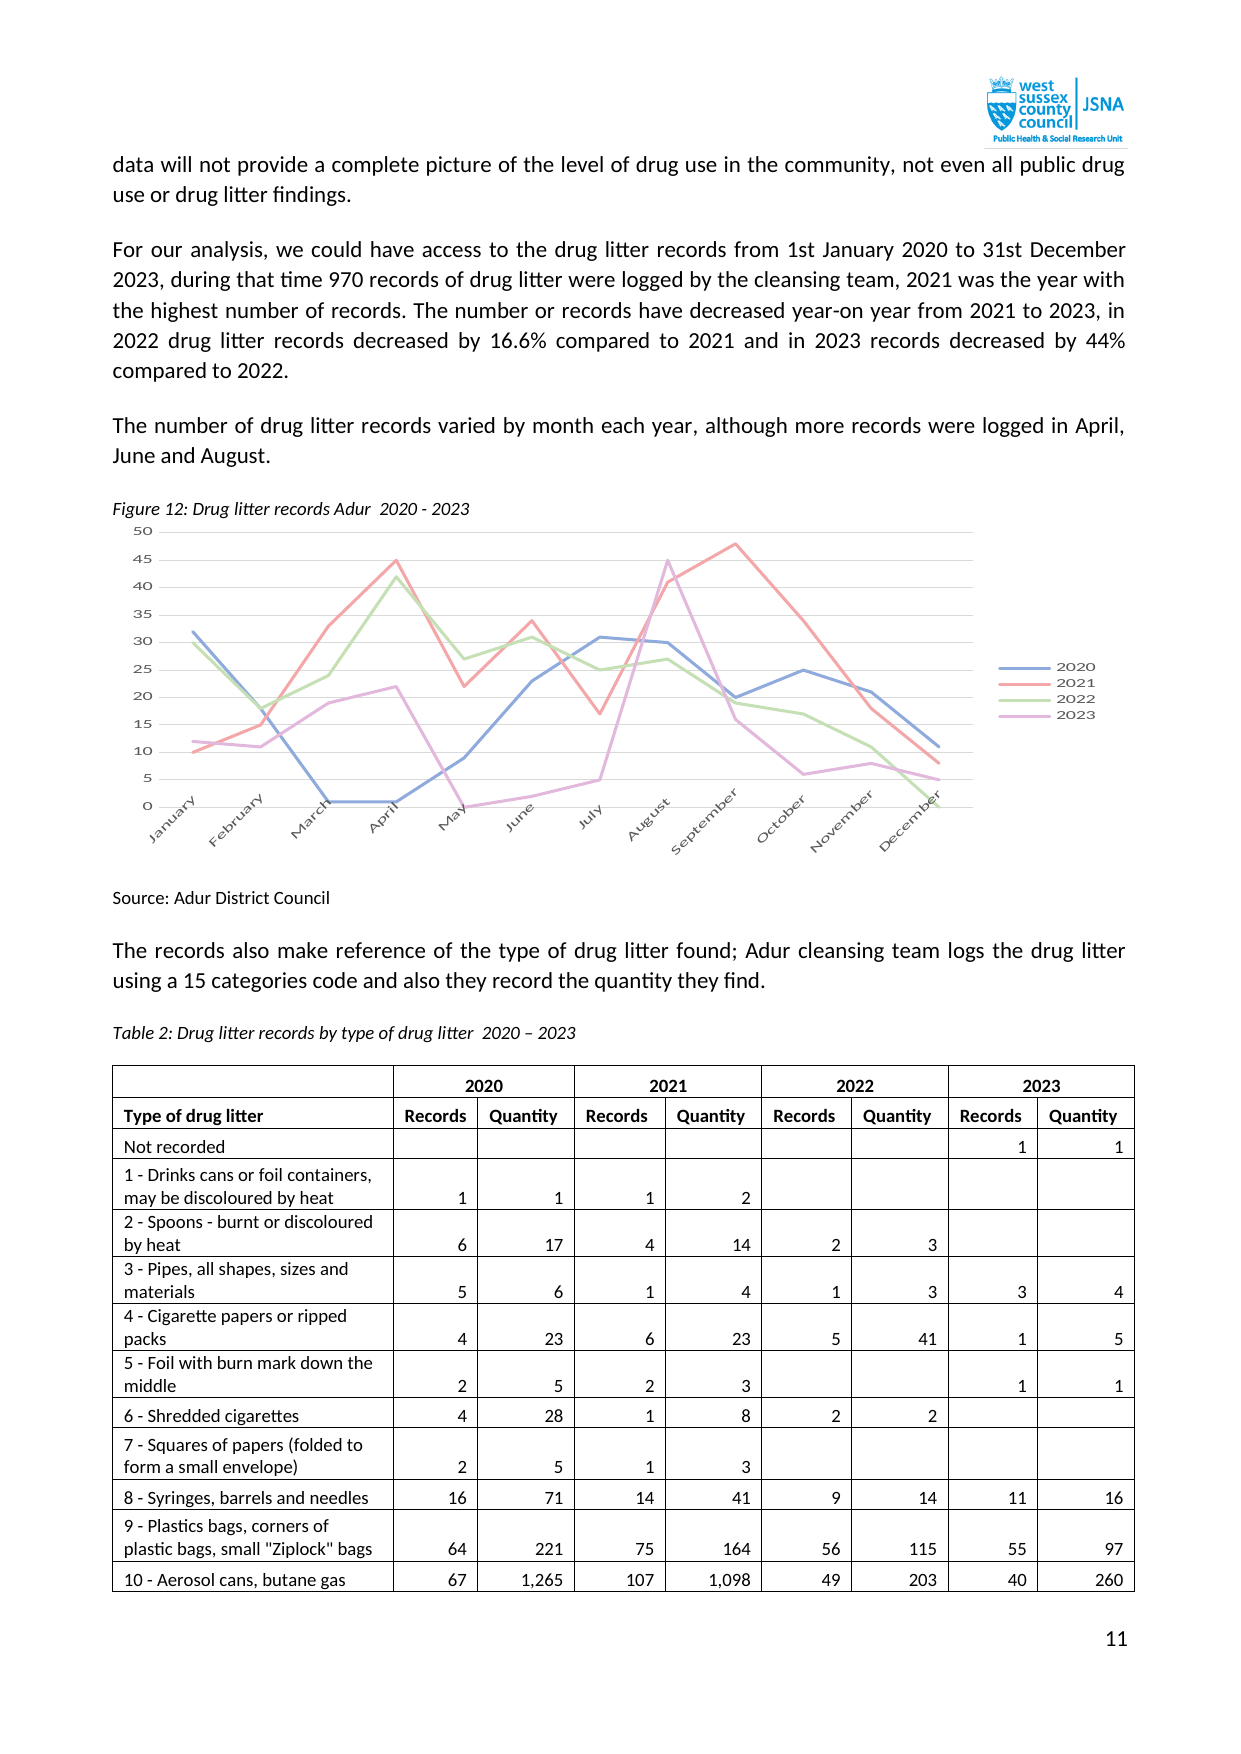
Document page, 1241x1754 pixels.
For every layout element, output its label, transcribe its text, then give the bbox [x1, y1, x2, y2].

table_header 2020 [394, 1066, 574, 1097]
table_cell 49 [762, 1562, 851, 1591]
table_cell [852, 1351, 948, 1397]
table_cell 71 [478, 1480, 574, 1509]
table_cell 23 [666, 1304, 761, 1350]
table_cell [762, 1159, 851, 1209]
table_cell Type of drug litter [113, 1098, 393, 1127]
text The records also make reference of the type of drug litter found; Adur cleansing team logs the drug litter using a 15 categories code and also they record the quantity they find. [112, 936, 1128, 994]
table_cell 3 [852, 1210, 948, 1256]
table_header 2023 [949, 1066, 1134, 1097]
table_cell 1 [1038, 1129, 1134, 1158]
table_cell [394, 1129, 477, 1158]
table_cell 2 [762, 1398, 851, 1427]
table_cell 97 [1038, 1510, 1134, 1561]
table_cell Quantity [1038, 1098, 1134, 1127]
table_cell 14 [852, 1480, 948, 1509]
table_cell [1038, 1398, 1134, 1427]
table_cell 3 [949, 1257, 1037, 1303]
table_cell [575, 1129, 665, 1158]
table_cell 11 [949, 1480, 1037, 1509]
table_cell [852, 1428, 948, 1479]
table_cell 1 [949, 1304, 1037, 1350]
table_cell 8 [666, 1398, 761, 1427]
table_cell [949, 1428, 1037, 1479]
table_cell 115 [852, 1510, 948, 1561]
table_cell [1038, 1428, 1134, 1479]
table_cell [762, 1129, 851, 1158]
table_cell [852, 1129, 948, 1158]
table_cell 4 - Cigarette papers or ripped packs [113, 1304, 393, 1350]
table_cell 14 [575, 1480, 665, 1509]
table_cell 40 [949, 1562, 1037, 1591]
table_cell 14 [666, 1210, 761, 1256]
table_cell 55 [949, 1510, 1037, 1561]
table_cell 2 [852, 1398, 948, 1427]
table_cell 2 [575, 1351, 665, 1397]
table_cell 2 [666, 1159, 761, 1209]
table_cell 41 [666, 1480, 761, 1509]
table_cell 3 [666, 1351, 761, 1397]
table_cell 17 [478, 1210, 574, 1256]
text Figure 12: Drug litter records Adur 2020 - 2023 [112, 497, 1128, 866]
table_cell Records [949, 1098, 1037, 1127]
table_cell [949, 1210, 1037, 1256]
table_cell 2 - Spoons - burnt or discoloured by heat [113, 1210, 393, 1256]
table_cell 75 [575, 1510, 665, 1561]
table_cell 2 [394, 1351, 477, 1397]
table_cell 1 [575, 1428, 665, 1479]
table_cell 23 [478, 1304, 574, 1350]
table_cell Quantity [852, 1098, 948, 1127]
text The number of drug litter records varied by month each year, although more records were logged in April, June and August. [112, 411, 1128, 470]
table_cell 67 [394, 1562, 477, 1591]
table_cell 7 - Squares of papers (folded to form a small envelope) [113, 1428, 393, 1479]
table_cell [1038, 1159, 1134, 1209]
table_cell 2 [394, 1428, 477, 1479]
table_cell 4 [394, 1304, 477, 1350]
table_cell 1 [575, 1159, 665, 1209]
table_cell 221 [478, 1510, 574, 1561]
table_cell [762, 1351, 851, 1397]
table_cell 4 [394, 1398, 477, 1427]
table_cell 1,265 [478, 1562, 574, 1591]
table_cell 64 [394, 1510, 477, 1561]
table_cell Quantity [478, 1098, 574, 1127]
table_cell [949, 1398, 1037, 1427]
table_cell 107 [575, 1562, 665, 1591]
table_cell 164 [666, 1510, 761, 1561]
table_cell 1 - Drinks cans or foil containers, may be discoloured by heat [113, 1159, 393, 1209]
text For our analysis, we could have access to the drug litter records from 1st January 2020 to 31st December 2023, during that time 970 records of drug litter were logged by the cleansing team, 2021 was the year with the highest number of records. The number or records have decreased year-on year from 2021 to 2023, in 2022 drug litter records decreased by 16.6% compared to 2021 and in 2023 records decreased by 44% compared to 2022. [112, 235, 1128, 384]
table_cell 16 [1038, 1480, 1134, 1509]
table_cell Records [394, 1098, 477, 1127]
table_cell 10 - Aerosol cans, butane gas containers [113, 1562, 393, 1591]
table_cell 4 [575, 1210, 665, 1256]
table_cell 56 [762, 1510, 851, 1561]
table_cell 41 [852, 1304, 948, 1350]
table_cell 16 [394, 1480, 477, 1509]
table_cell 28 [478, 1398, 574, 1427]
table_cell Not recorded [113, 1129, 393, 1158]
table_cell 1,098 [666, 1562, 761, 1591]
text Source: Adur District Council [112, 886, 1128, 909]
table_cell Quantity [666, 1098, 761, 1127]
table_cell 260 [1038, 1562, 1134, 1591]
text Table 2: Drug litter records by type of drug litter 2020 – 2023 [112, 1022, 1128, 1044]
table_cell [852, 1159, 948, 1209]
table_cell 4 [1038, 1257, 1134, 1303]
table_cell 3 [852, 1257, 948, 1303]
table_cell 1 [575, 1398, 665, 1427]
table_cell [478, 1129, 574, 1158]
table_cell 3 - Pipes, all shapes, sizes and materials [113, 1257, 393, 1303]
table_cell 1 [949, 1129, 1037, 1158]
table_cell [666, 1129, 761, 1158]
table_cell Records [575, 1098, 665, 1127]
table_cell 1 [949, 1351, 1037, 1397]
table_cell 6 [394, 1210, 477, 1256]
table_cell 1 [762, 1257, 851, 1303]
table_cell 5 [478, 1428, 574, 1479]
table_cell 8 - Syringes, barrels and needles [113, 1480, 393, 1509]
table_cell 1 [394, 1159, 477, 1209]
table_cell 6 [478, 1257, 574, 1303]
table_cell 5 [1038, 1304, 1134, 1350]
table_cell 9 [762, 1480, 851, 1509]
table_header 2022 [762, 1066, 948, 1097]
table_cell 5 [394, 1257, 477, 1303]
table_cell 5 - Foil with burn mark down the middle [113, 1351, 393, 1397]
table_cell [762, 1428, 851, 1479]
table_cell 6 [575, 1304, 665, 1350]
table_header [113, 1066, 393, 1097]
table_cell [949, 1159, 1037, 1209]
table_cell 3 [666, 1428, 761, 1479]
table_header 2021 [575, 1066, 761, 1097]
table_cell 6 - Shredded cigarettes [113, 1398, 393, 1427]
table_cell 5 [762, 1304, 851, 1350]
picture [981, 73, 1128, 149]
table_cell 5 [478, 1351, 574, 1397]
table_cell 1 [1038, 1351, 1134, 1397]
table_cell 4 [666, 1257, 761, 1303]
table_cell [1038, 1210, 1134, 1256]
table_cell 1 [575, 1257, 665, 1303]
table_cell 1 [478, 1159, 574, 1209]
table_cell 2 [762, 1210, 851, 1256]
table_cell 9 - Plastics bags, corners of plastic bags, small "Ziplock" bags [113, 1510, 393, 1561]
table_cell 203 [852, 1562, 948, 1591]
table_cell Records [762, 1098, 851, 1127]
